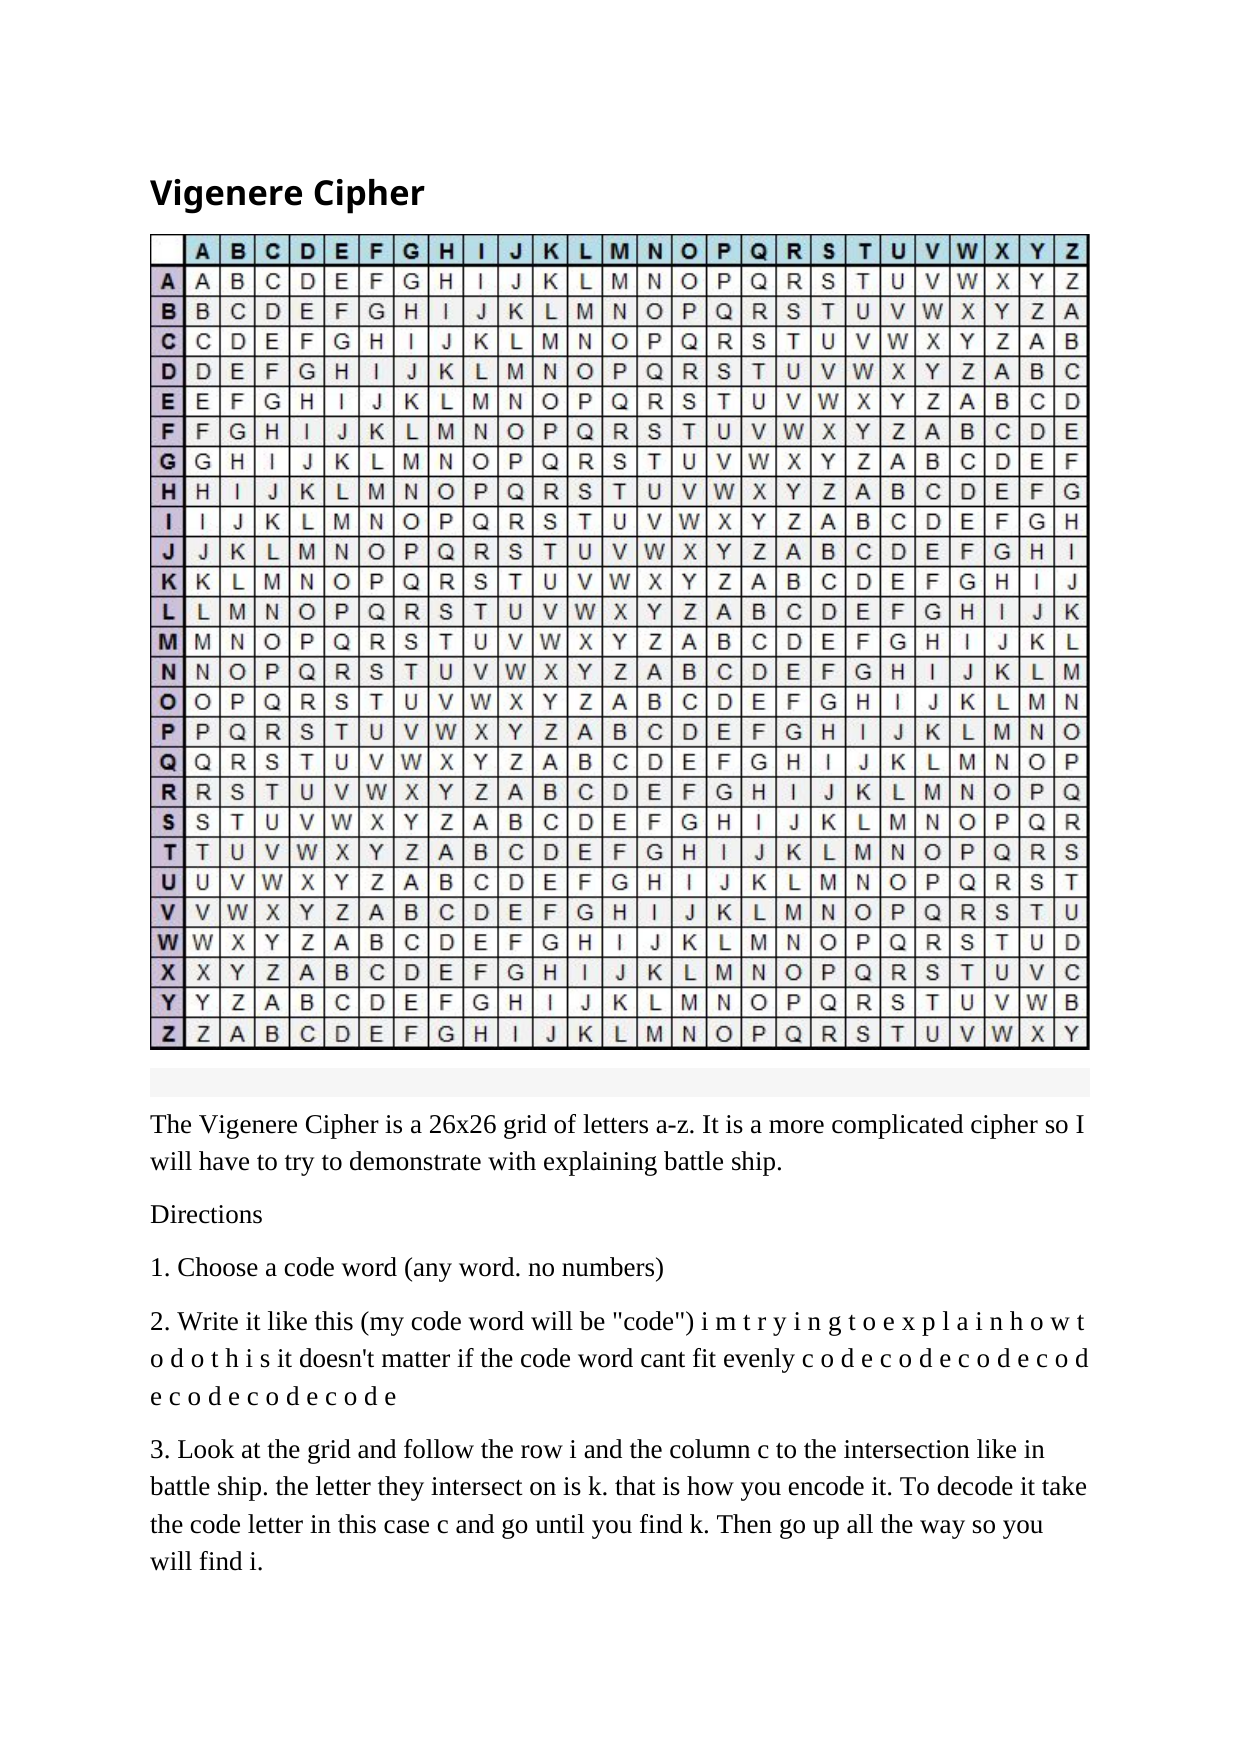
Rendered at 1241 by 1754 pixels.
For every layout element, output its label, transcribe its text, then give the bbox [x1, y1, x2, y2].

text 3. Look at the grid and follow the row i and the column c to the intersection like in battle ship. the letter they intersect on is k. that is how you encode it. To decode it take the code letter in this case c and go until you find k. Then go up all the way so you will find i. [150, 1426, 1090, 1576]
text 1. Choose a code word (any word. no numbers) [150, 1245, 1090, 1283]
text Directions [150, 1192, 1090, 1229]
picture [150, 234, 1090, 1050]
text The Vigenere Cipher is a 26x26 grid of letters a-z. It is a more complicated cipher so I will have to try to demonstrate with explaining battle ship. [150, 1101, 1090, 1176]
text Vigenere Cipher [150, 169, 1090, 216]
text 2. Write it like this (my code word will be "code") i m t r y i n g t o e x p l a i n h o w t o d o t h i s it doesn't matter if the code word cant fit evenly c o d e c o d e c o d e c o d e c o d e c o d e c o d e [150, 1298, 1090, 1411]
